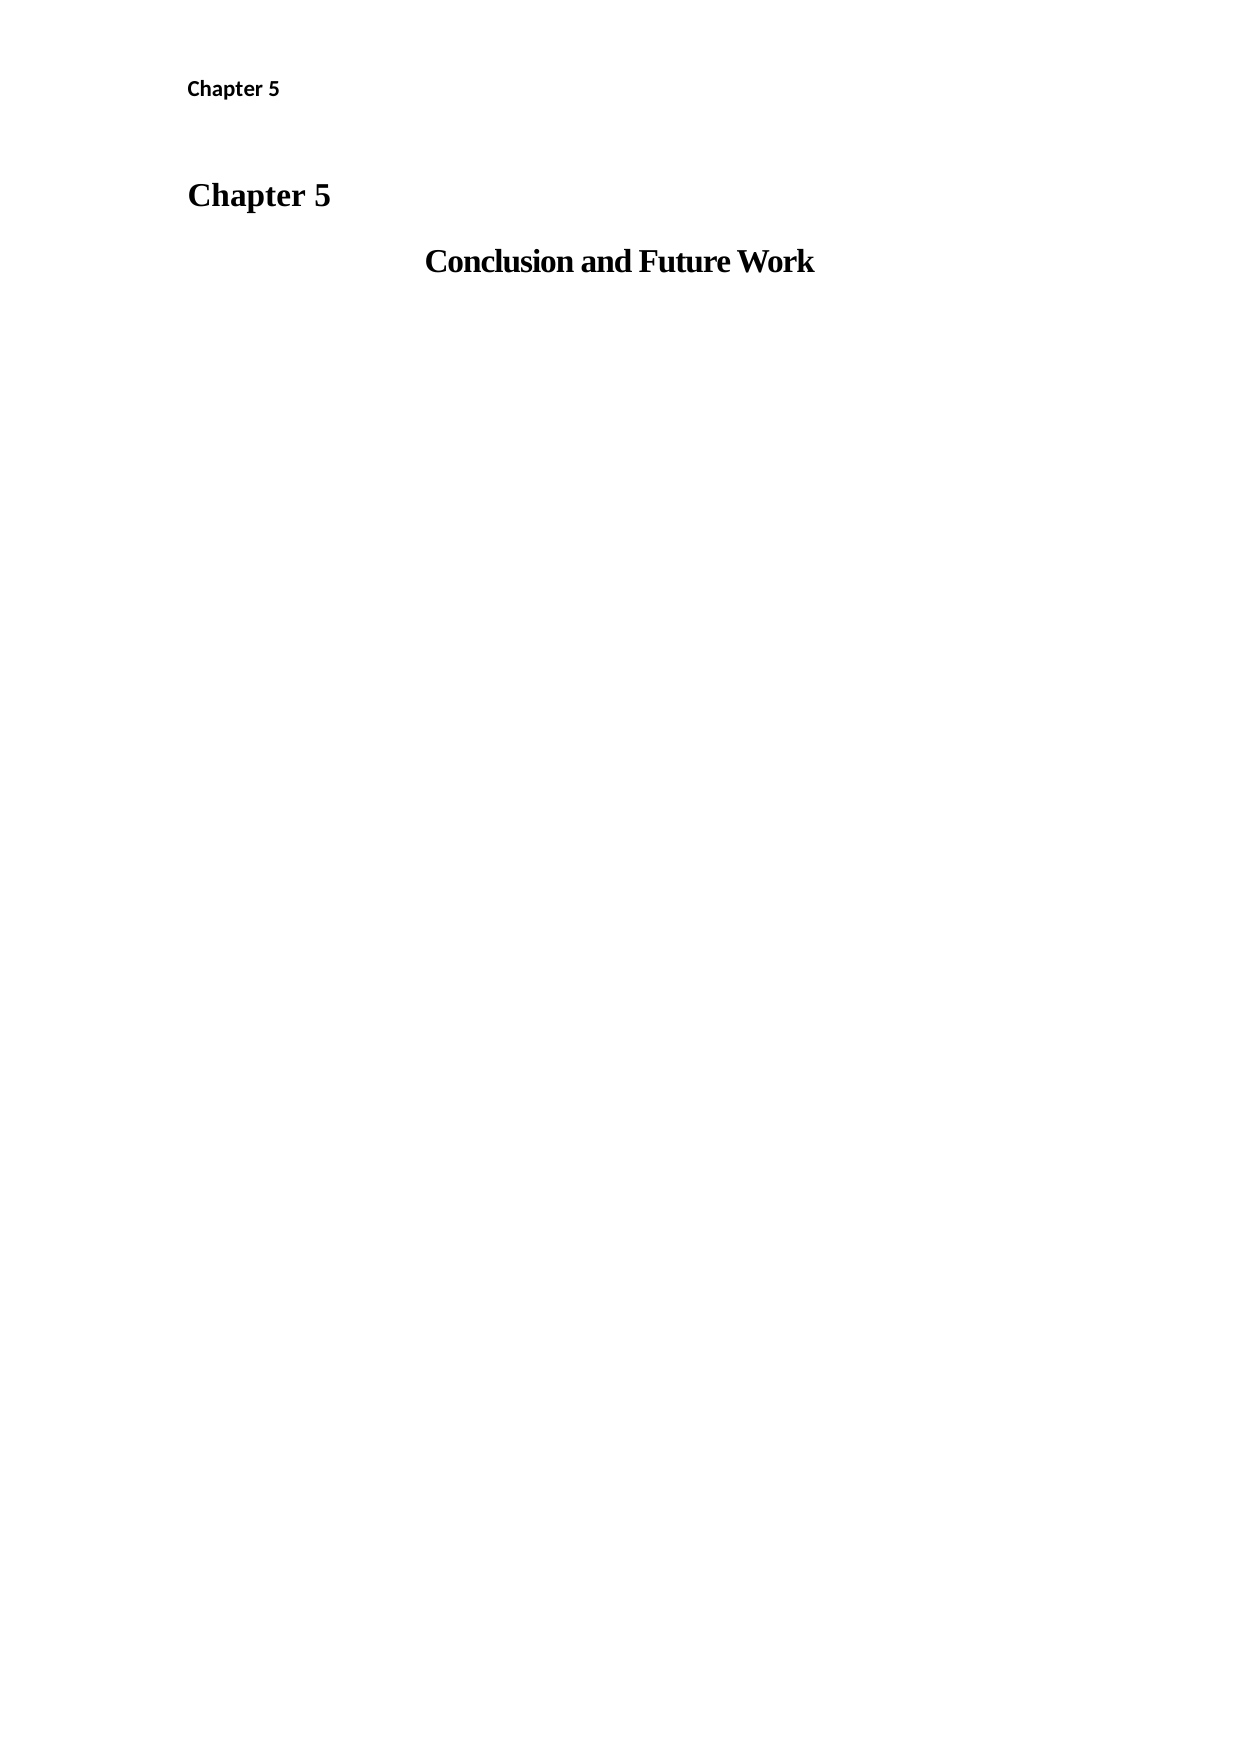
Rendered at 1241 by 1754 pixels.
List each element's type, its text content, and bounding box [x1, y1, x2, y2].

title Conclusion and Future Work [187, 241, 1053, 280]
subtitle Chapter 5 [187, 175, 1053, 213]
